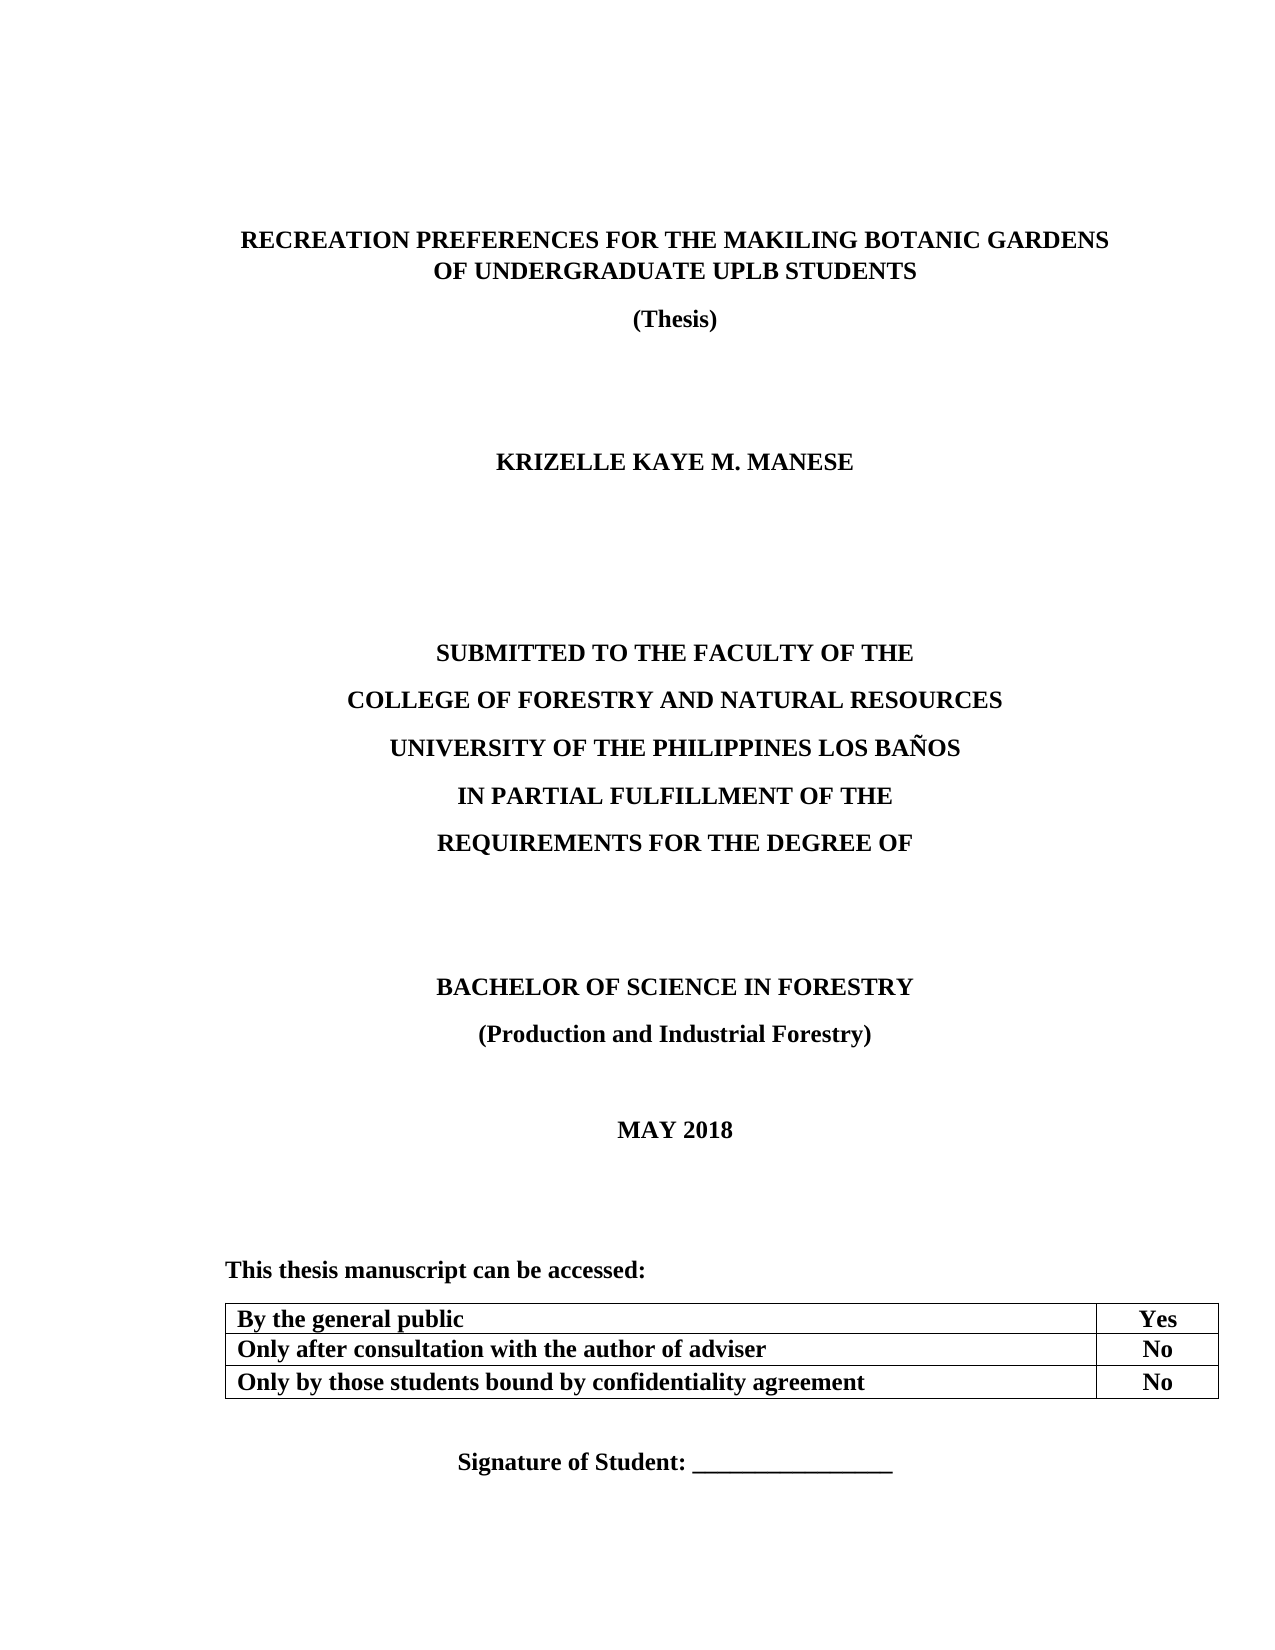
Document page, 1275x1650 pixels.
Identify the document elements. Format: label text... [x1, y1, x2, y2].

table_cell Only by those students bound by confidentiality agreement [226, 1366, 1096, 1398]
text IN PARTIAL FULFILLMENT OF THE [225, 781, 1125, 809]
text SUBMITTED TO THE FACULTY OF THE [225, 638, 1125, 666]
text UNIVERSITY OF THE PHILIPPINES LOS BAÑOS [225, 733, 1125, 762]
text COLLEGE OF FORESTRY AND NATURAL RESOURCES [225, 685, 1125, 714]
text BACHELOR OF SCIENCE IN FORESTRY [225, 972, 1125, 1000]
text Signature of Student: ________________ [225, 1447, 1125, 1475]
text (Thesis) [225, 304, 1125, 332]
text This thesis manuscript can be accessed: [225, 1255, 1125, 1284]
text REQUIREMENTS FOR THE DEGREE OF [225, 828, 1125, 857]
table_header By the general public [226, 1304, 1096, 1332]
table_cell No [1097, 1334, 1218, 1364]
table_cell No [1097, 1366, 1218, 1398]
text (Production and Industrial Forestry) [225, 1019, 1125, 1048]
table_cell Only after consultation with the author of adviser [226, 1334, 1096, 1364]
text RECREATION PREFERENCES FOR THE MAKILING BOTANIC GARDENS OF UNDERGRADUATE UPLB STUDENTS [225, 225, 1125, 285]
text MAY 2018 [225, 1115, 1125, 1143]
table_header Yes [1097, 1304, 1218, 1332]
text KRIZELLE KAYE M. MANESE [225, 447, 1125, 476]
